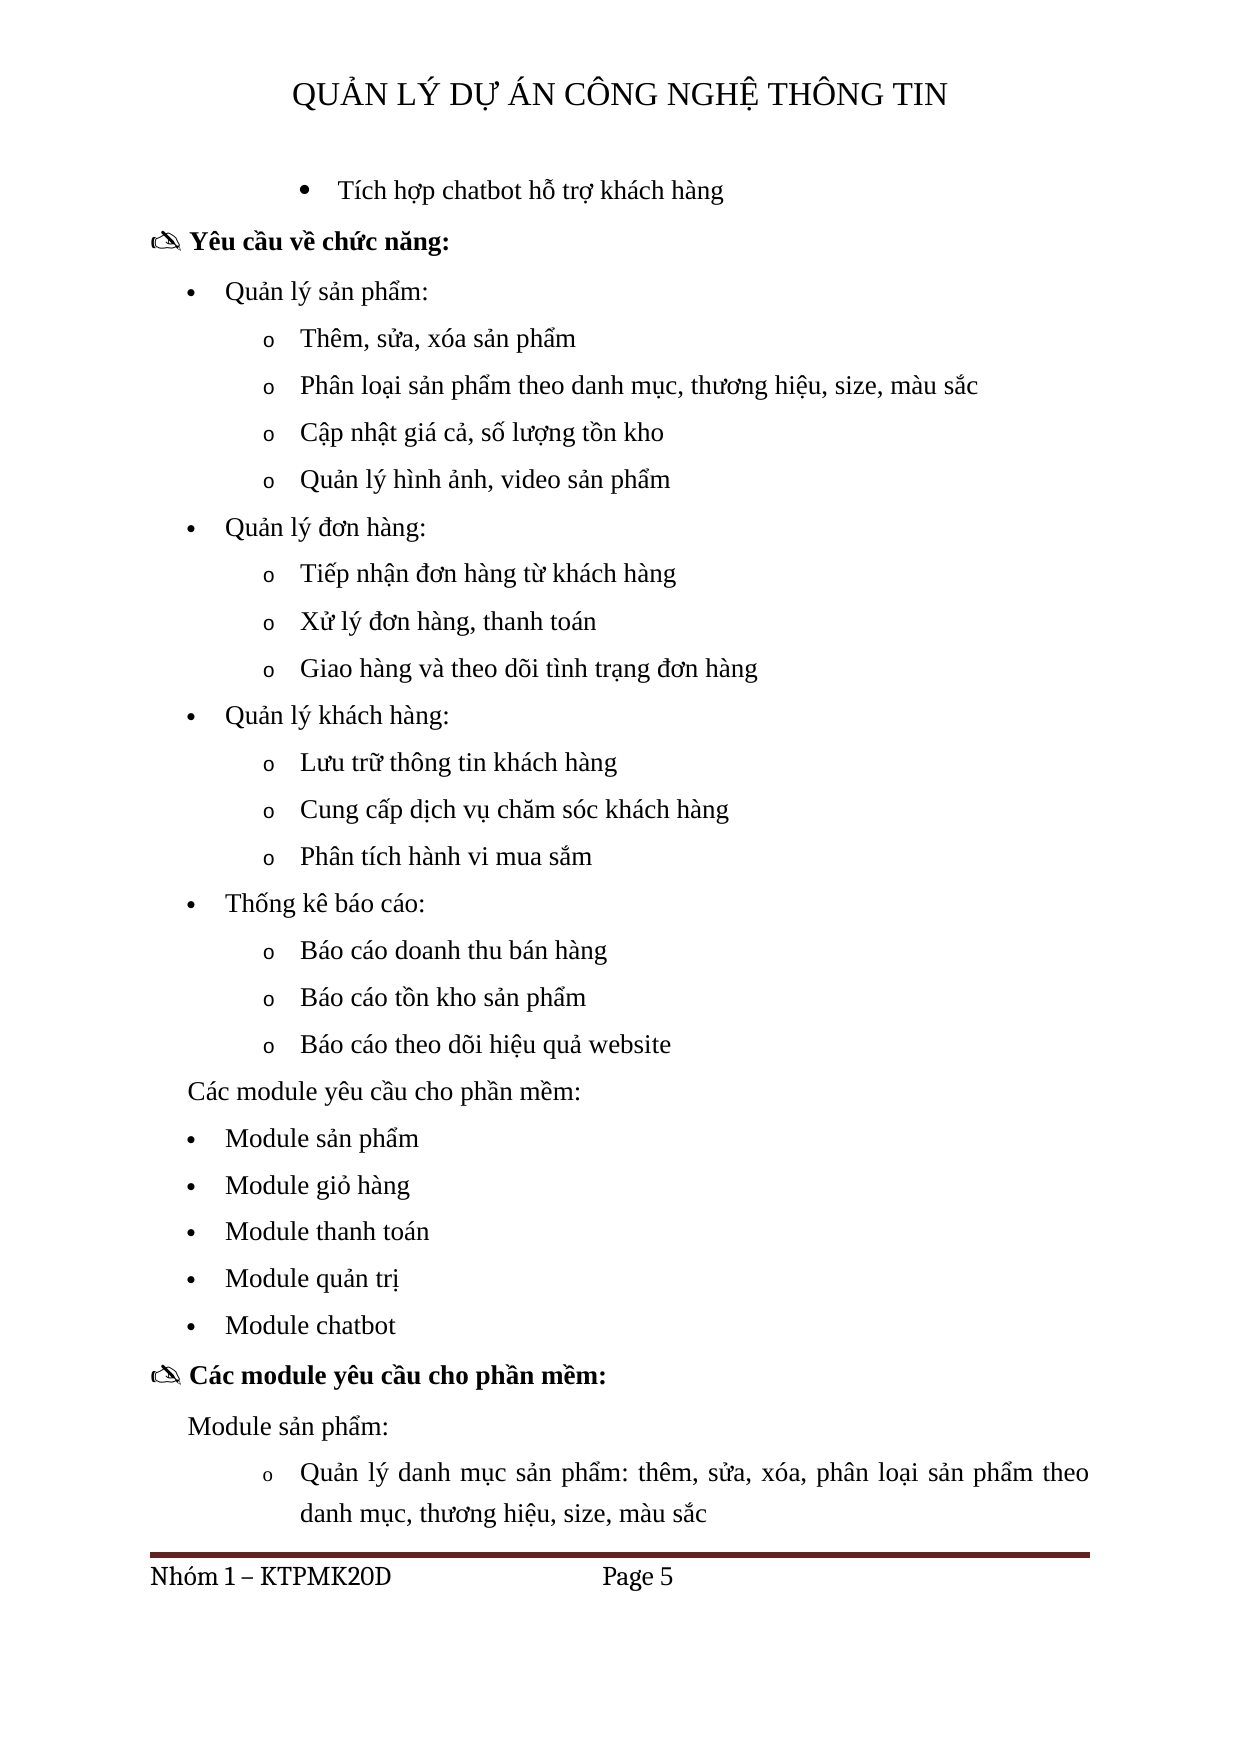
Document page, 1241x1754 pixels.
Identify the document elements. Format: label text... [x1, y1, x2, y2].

list Báo cáo doanh thu bán hàng [262, 934, 1090, 966]
list Báo cáo theo dõi hiệu quả website [262, 1028, 1090, 1060]
list Quản lý hình ảnh, video sản phẩm [262, 464, 1090, 495]
list Quản lý sản phẩm: [187, 275, 1090, 307]
list Báo cáo tồn kho sản phẩm [262, 981, 1090, 1013]
text 🖎 Các module yêu cầu cho phần mềm: [150, 1356, 1090, 1392]
list Giao hàng và theo dõi tình trạng đơn hàng [262, 652, 1090, 683]
text 🖎 Yêu cầu về chức năng: [150, 221, 1090, 258]
list Phân tích hành vi mua sắm [262, 840, 1090, 872]
list Cập nhật giá cả, số lượng tồn kho [262, 416, 1090, 448]
list Tiếp nhận đơn hàng từ khách hàng [262, 557, 1090, 589]
list Thống kê báo cáo: [187, 887, 1090, 918]
text Module sản phẩm: [187, 1410, 1090, 1441]
list Phân loại sản phẩm theo danh mục, thương hiệu, size, màu sắc [262, 369, 1090, 401]
list Thêm, sửa, xóa sản phẩm [262, 322, 1090, 354]
list Module quản trị [187, 1262, 1090, 1293]
list Module chatbot [187, 1309, 1090, 1340]
list Module sản phẩm [187, 1122, 1090, 1153]
list Quản lý danh mục sản phẩm: thêm, sửa, xóa, phân loại sản phẩm theo danh mục, thương hiệu, size, màu sắc [262, 1456, 1090, 1528]
list Module thanh toán [187, 1216, 1090, 1247]
list Xử lý đơn hàng, thanh toán [262, 605, 1090, 636]
list Quản lý đơn hàng: [187, 511, 1090, 542]
list Lưu trữ thông tin khách hàng [262, 746, 1090, 777]
list Module giỏ hàng [187, 1169, 1090, 1200]
list Cung cấp dịch vụ chăm sóc khách hàng [262, 793, 1090, 824]
list Tích hợp chatbot hỗ trợ khách hàng [300, 174, 1090, 206]
list Quản lý khách hàng: [187, 699, 1090, 730]
text Các module yêu cầu cho phần mềm: [187, 1076, 1090, 1107]
